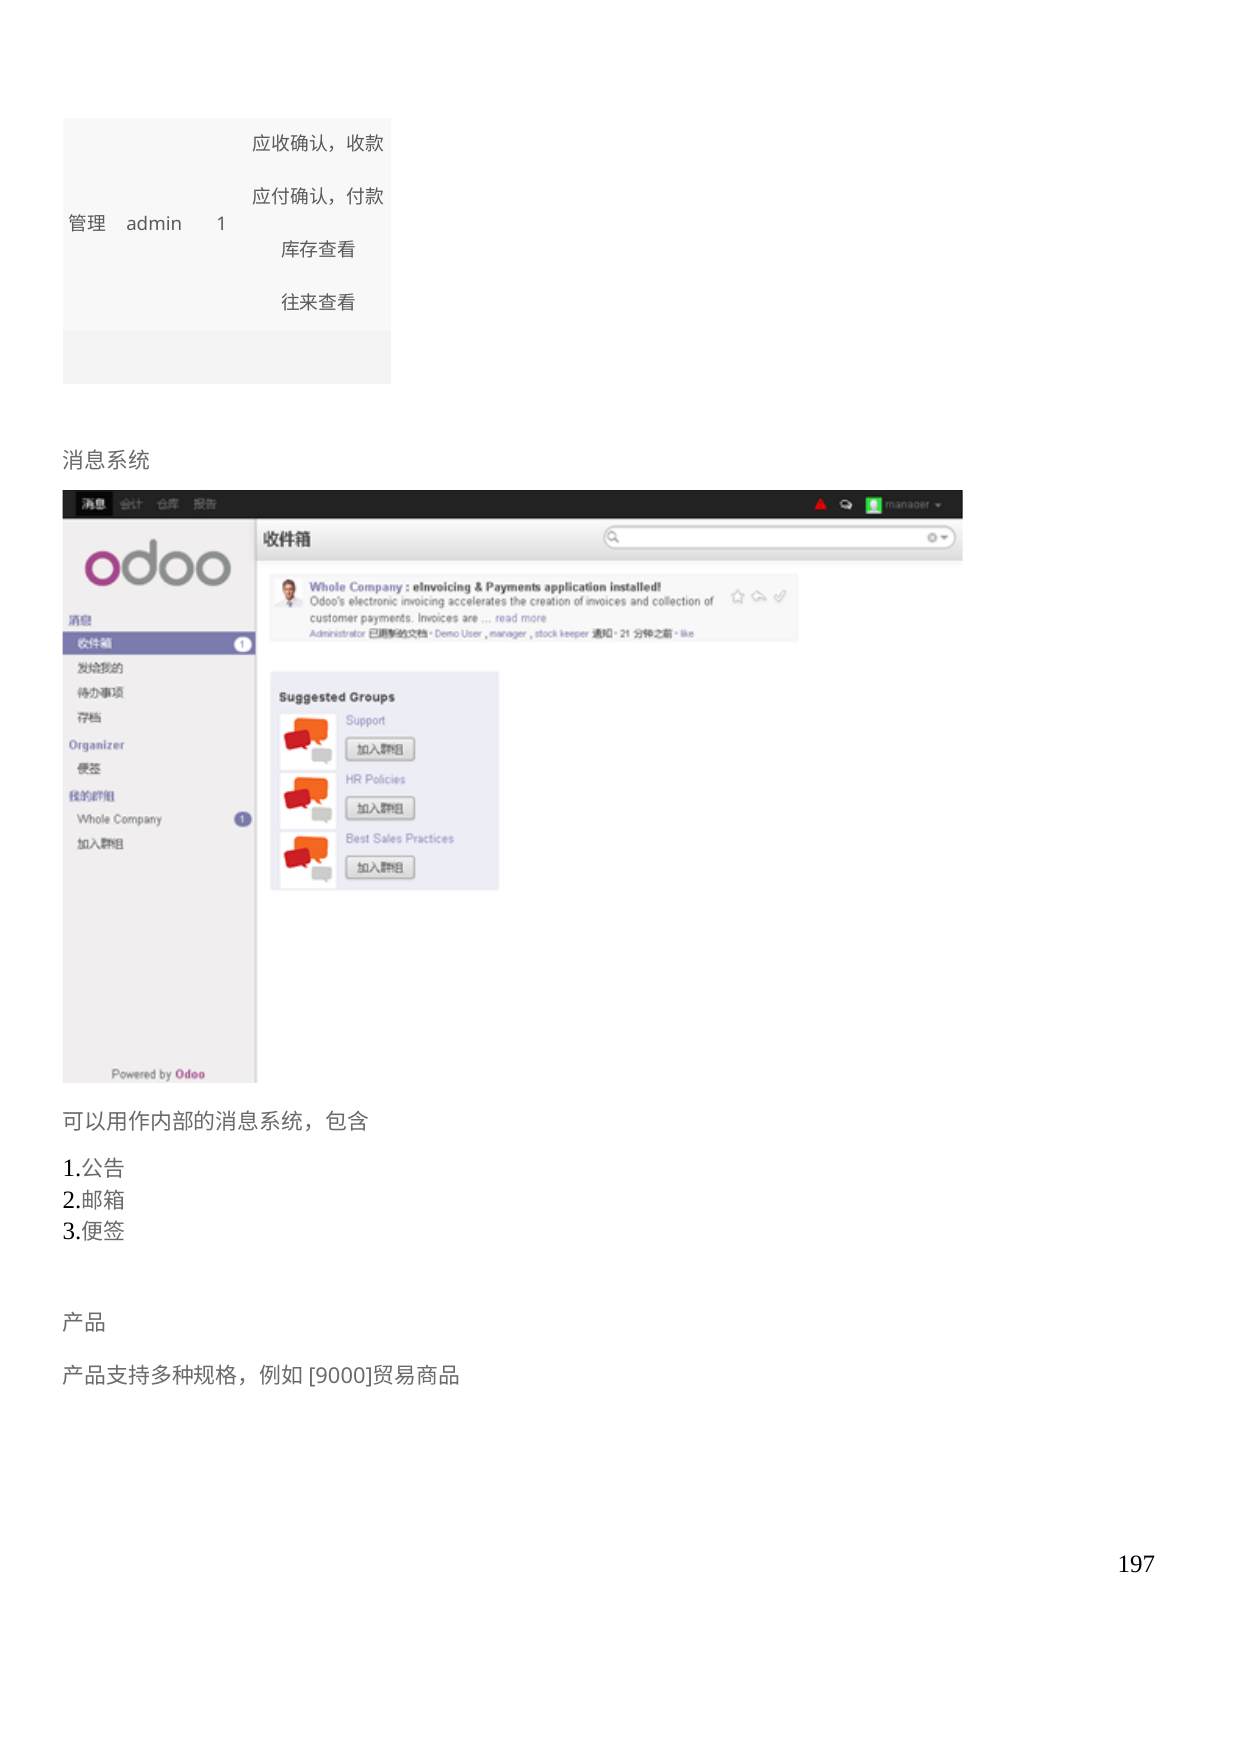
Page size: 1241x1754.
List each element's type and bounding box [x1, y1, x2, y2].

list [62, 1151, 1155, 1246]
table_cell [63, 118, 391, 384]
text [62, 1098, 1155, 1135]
picture [62, 490, 963, 1083]
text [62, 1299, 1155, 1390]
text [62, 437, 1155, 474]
